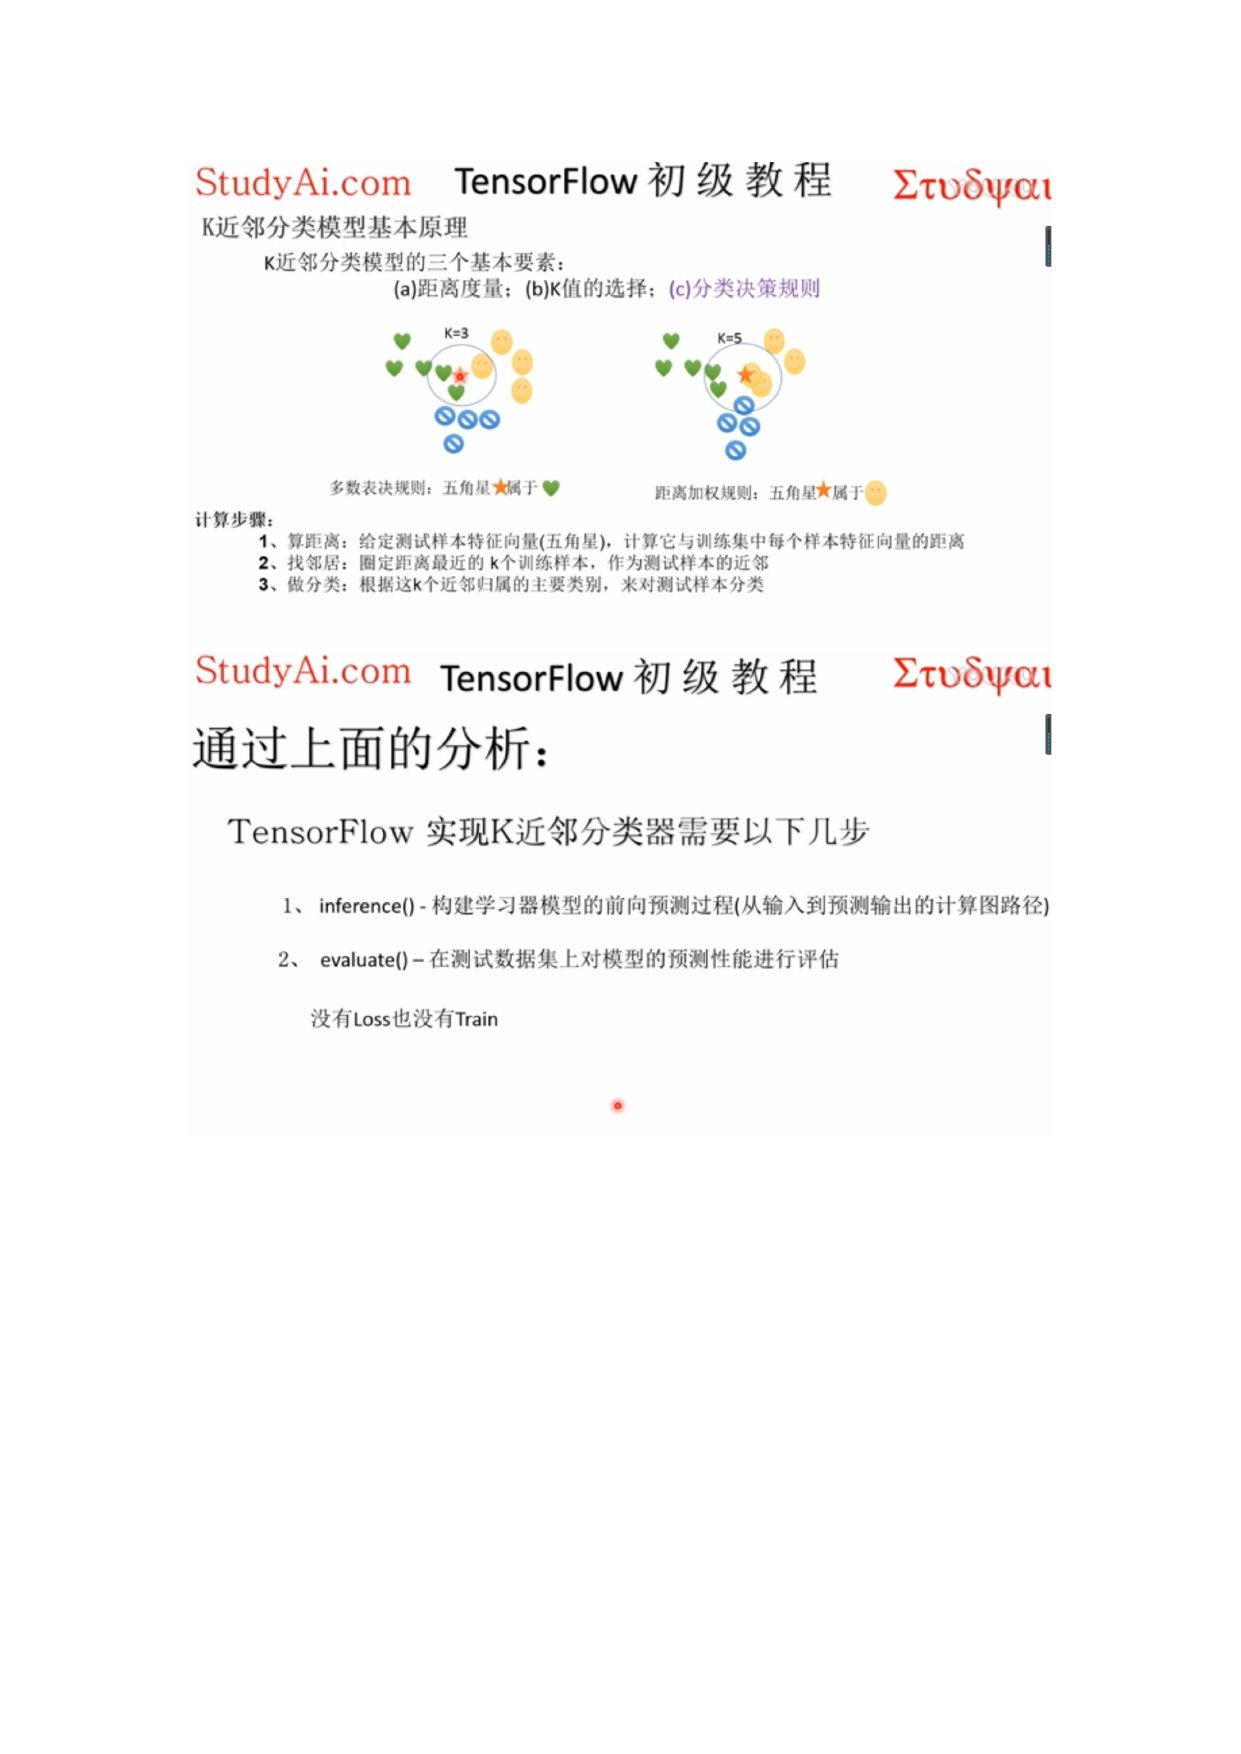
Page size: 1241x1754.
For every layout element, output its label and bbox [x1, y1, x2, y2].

picture [187, 162, 1052, 648]
picture [187, 649, 1052, 1136]
